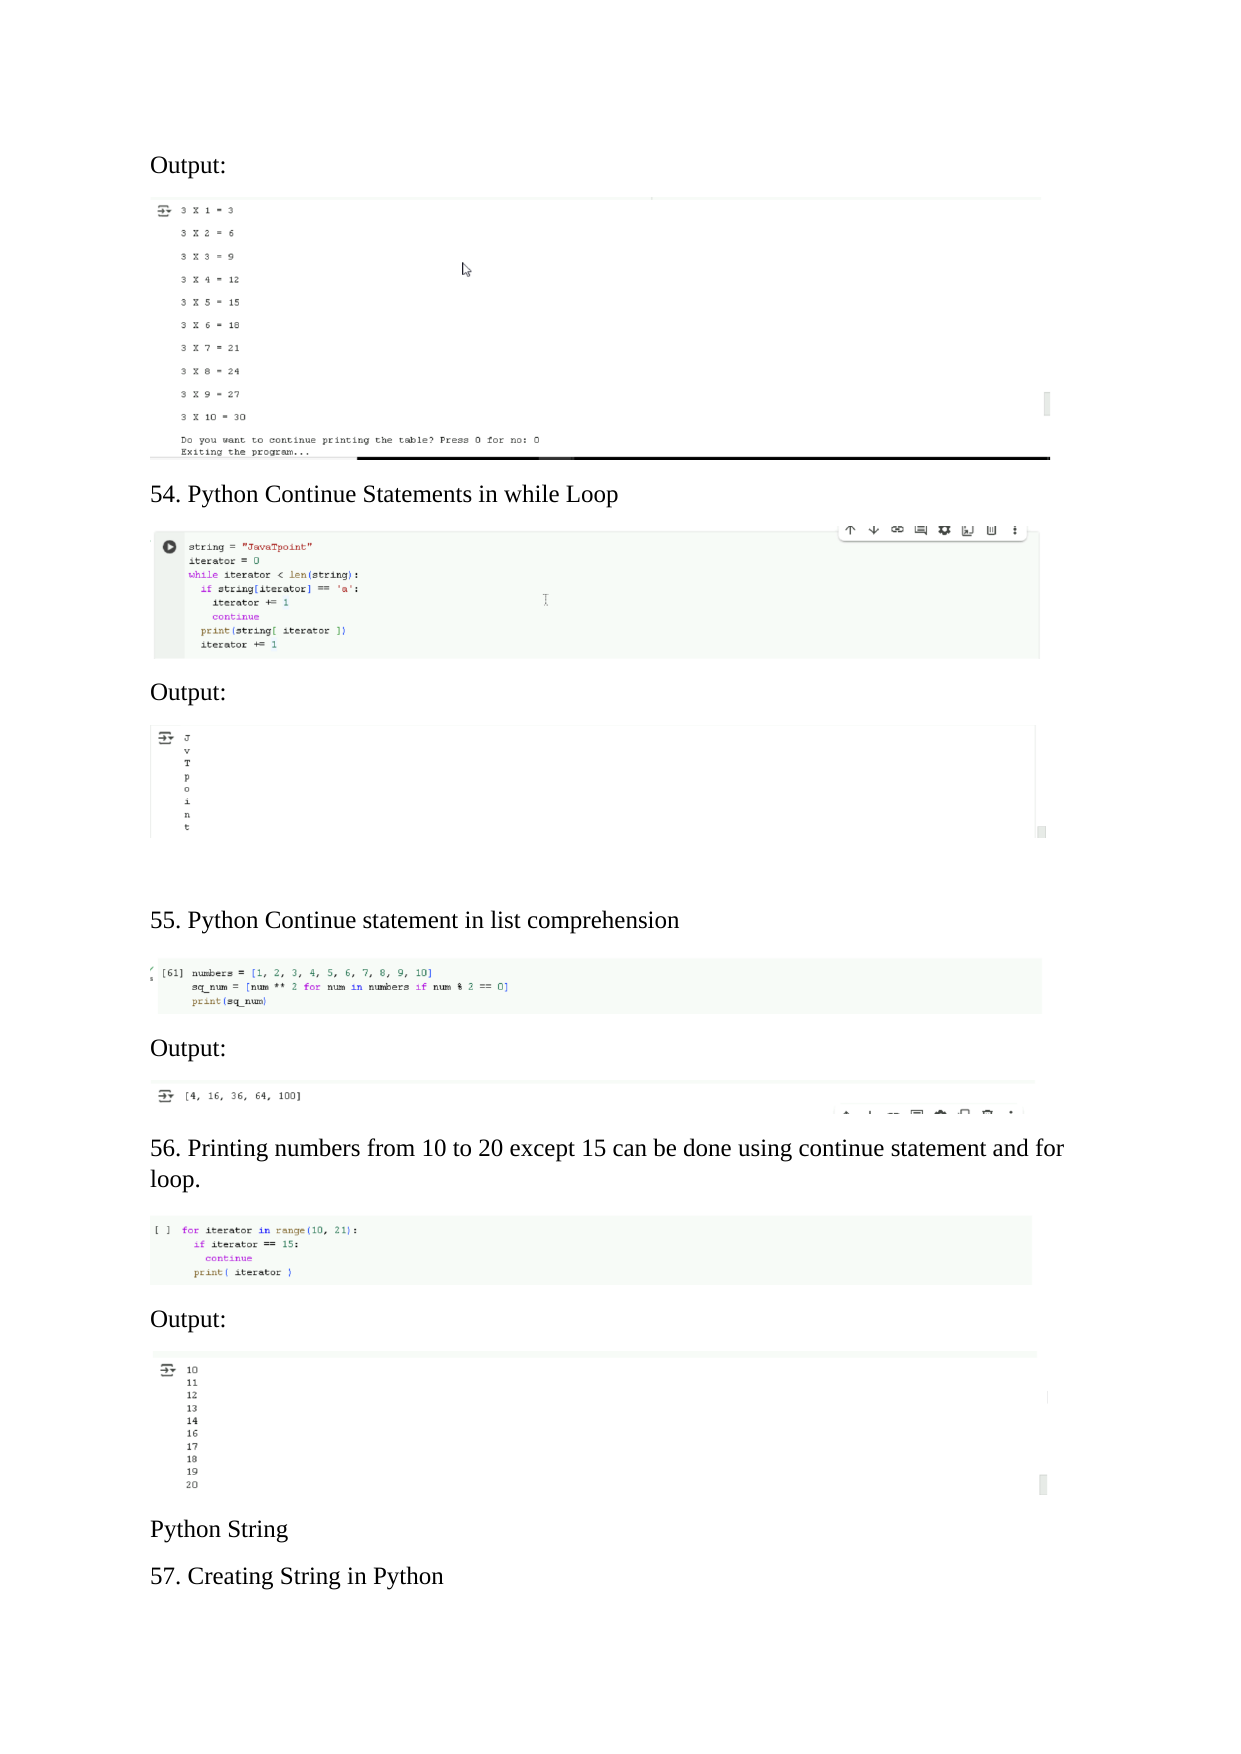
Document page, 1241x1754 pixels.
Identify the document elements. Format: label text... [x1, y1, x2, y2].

text Python String [150, 1514, 1090, 1542]
text Output: [150, 677, 1090, 706]
picture [150, 725, 1046, 838]
picture [150, 1211, 1043, 1285]
text 57. Creating String in Python [150, 1561, 1090, 1590]
text 56. Printing numbers from 10 to 20 except 15 can be done using continue statement and for loop. [150, 1133, 1090, 1193]
text 55. Python Continue statement in list comprehension [150, 905, 1090, 933]
picture [150, 1080, 1046, 1114]
text Output: [150, 1304, 1090, 1332]
text Output: [150, 1033, 1090, 1062]
picture [150, 526, 1050, 659]
picture [150, 1351, 1048, 1495]
picture [150, 197, 1050, 460]
picture [150, 952, 1053, 1014]
text Output: [150, 150, 1090, 179]
text 54. Python Continue Statements in while Loop [150, 479, 1090, 507]
